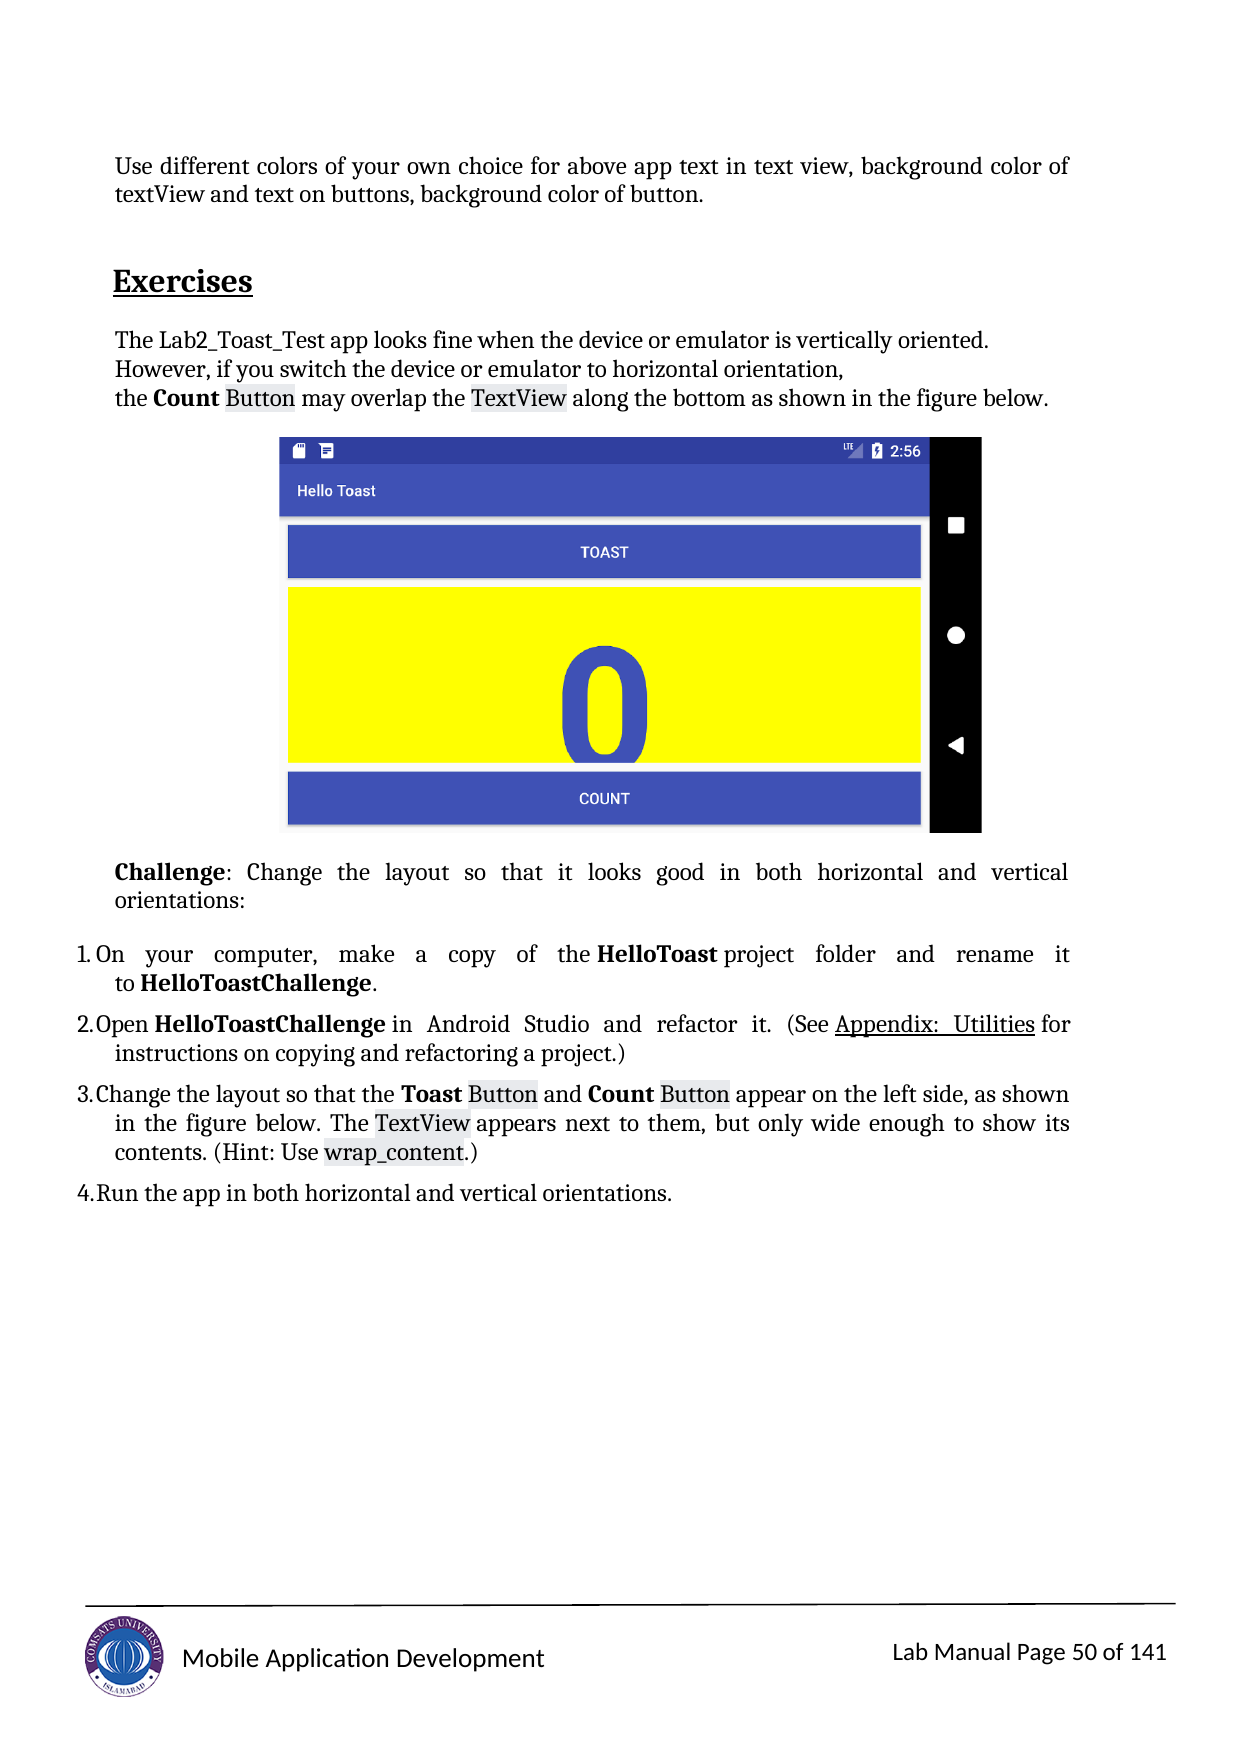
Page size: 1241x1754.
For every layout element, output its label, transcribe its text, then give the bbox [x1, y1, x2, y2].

list Change the layout so that the Toast Button and Count Button appear on the left side, as shown in the figure below. The TextView appears next to them, but only wide enough to show its contents. (Hint: Use wrap_content.) [464, 1080, 1070, 1166]
list Run the app in both horizontal and vertical orientations. [77, 1179, 1070, 1208]
text Challenge: Change the layout so that it looks good in both horizontal and vertical orientations: [114, 858, 1070, 915]
text Use different colors of your own choice for above app text in text view, background color of textView and text on buttons, background color of button. [114, 152, 1070, 209]
list Open HelloToastChallenge in Android Studio and refactor it. (See Appendix: Utilities for instructions on copying and refactoring a project.) [77, 1010, 1070, 1068]
list On your computer, make a copy of the HelloToast project folder and rename it to HelloToastChallenge. [77, 940, 1070, 998]
picture [279, 437, 982, 833]
text The Lab2_Toast_Test app looks fine when the device or emulator is vertically oriented. However, if you switch the device or emulator to horizontal orientation, the Count Button may overlap the TextView along the bottom as shown in the figure below. [114, 326, 1070, 412]
subtitle Exercises [112, 263, 1240, 301]
picture [85, 1616, 165, 1697]
list Change the layout so that the Toast Button and Count Button appear on the left side, as shown in the figure below. The TextView appears next to them, but only wide enough to show its contents. (Hint: Use wrap_content.) [77, 1080, 468, 1166]
